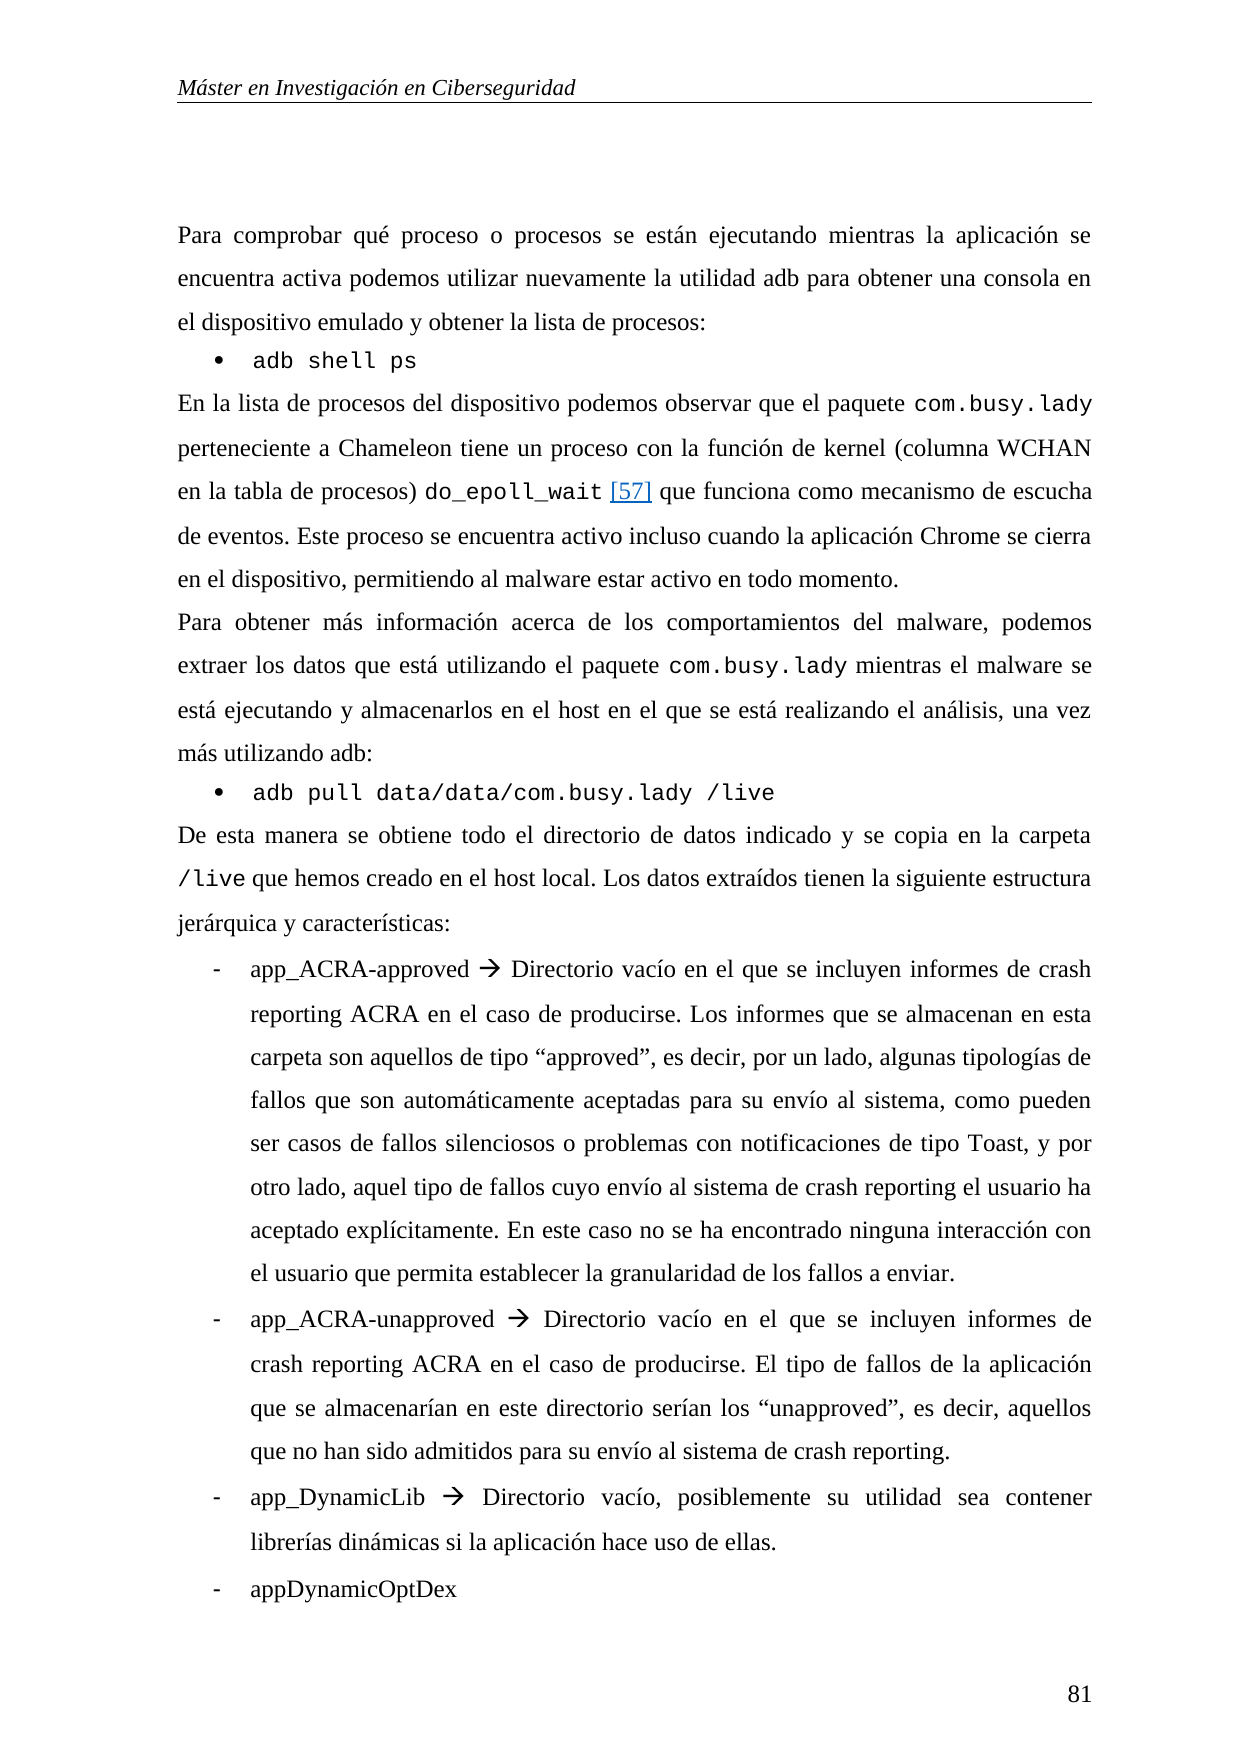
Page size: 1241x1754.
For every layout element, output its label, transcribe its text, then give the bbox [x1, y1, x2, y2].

list app_ACRA-approved Directorio vacío en el que se incluyen informes de crash reporting ACRA en el caso de producirse. Los informes que se almacenan en esta carpeta son aquellos de tipo “approved”, es decir, por un lado, algunas tipologías de fallos que son automáticamente aceptadas para su envío al sistema, como pueden ser casos de fallos silenciosos o problemas con notificaciones de tipo Toast, y por otro lado, aquel tipo de fallos cuyo envío al sistema de crash reporting el usuario ha aceptado explícitamente. En este caso no se ha encontrado ninguna interacción con el usuario que permita establecer la granularidad de los fallos a enviar. [213, 951, 1092, 1287]
list app_ACRA-unapproved Directorio vacío en el que se incluyen informes de crash reporting ACRA en el caso de producirse. El tipo de fallos de la aplicación que se almacenarían en este directorio serían los “unapproved”, es decir, aquellos que no han sido admitidos para su envío al sistema de crash reporting. [213, 1301, 1092, 1464]
list adb shell ps [215, 350, 1092, 376]
list appDynamicOptDex [213, 1570, 1092, 1604]
text Para comprobar qué proceso o procesos se están ejecutando mientras la aplicación se encuentra activa podemos utilizar nuevamente la utilidad adb para obtener una consola en el dispositivo emulado y obtener la lista de procesos: [177, 177, 1092, 335]
list adb pull data/data/com.busy.lady /live [215, 781, 1092, 807]
text De esta manera se obtiene todo el directorio de datos indicado y se copia en la carpeta /live que hemos creado en el host local. Los datos extraídos tienen la siguiente estructura jerárquica y características: [177, 820, 1092, 936]
text En la lista de procesos del dispositivo podemos observar que el paquete com.busy.lady perteneciente a Chameleon tiene un proceso con la función de kernel (columna WCHAN en la tabla de procesos) do_epoll_wait [57] que funciona como mecanismo de escucha de eventos. Este proceso se encuentra activo incluso cuando la aplicación Chrome se cierra en el dispositivo, permitiendo al malware estar activo en todo momento. [177, 388, 1092, 593]
text Para obtener más información acerca de los comportamientos del malware, podemos extraer los datos que está utilizando el paquete com.busy.lady mientras el malware se está ejecutando y almacenarlos en el host en el que se está realizando el análisis, una vez más utilizando adb: [177, 607, 1092, 767]
list app_DynamicLib Directorio vacío, posiblemente su utilidad sea contener librerías dinámicas si la aplicación hace uso de ellas. [213, 1479, 1092, 1556]
